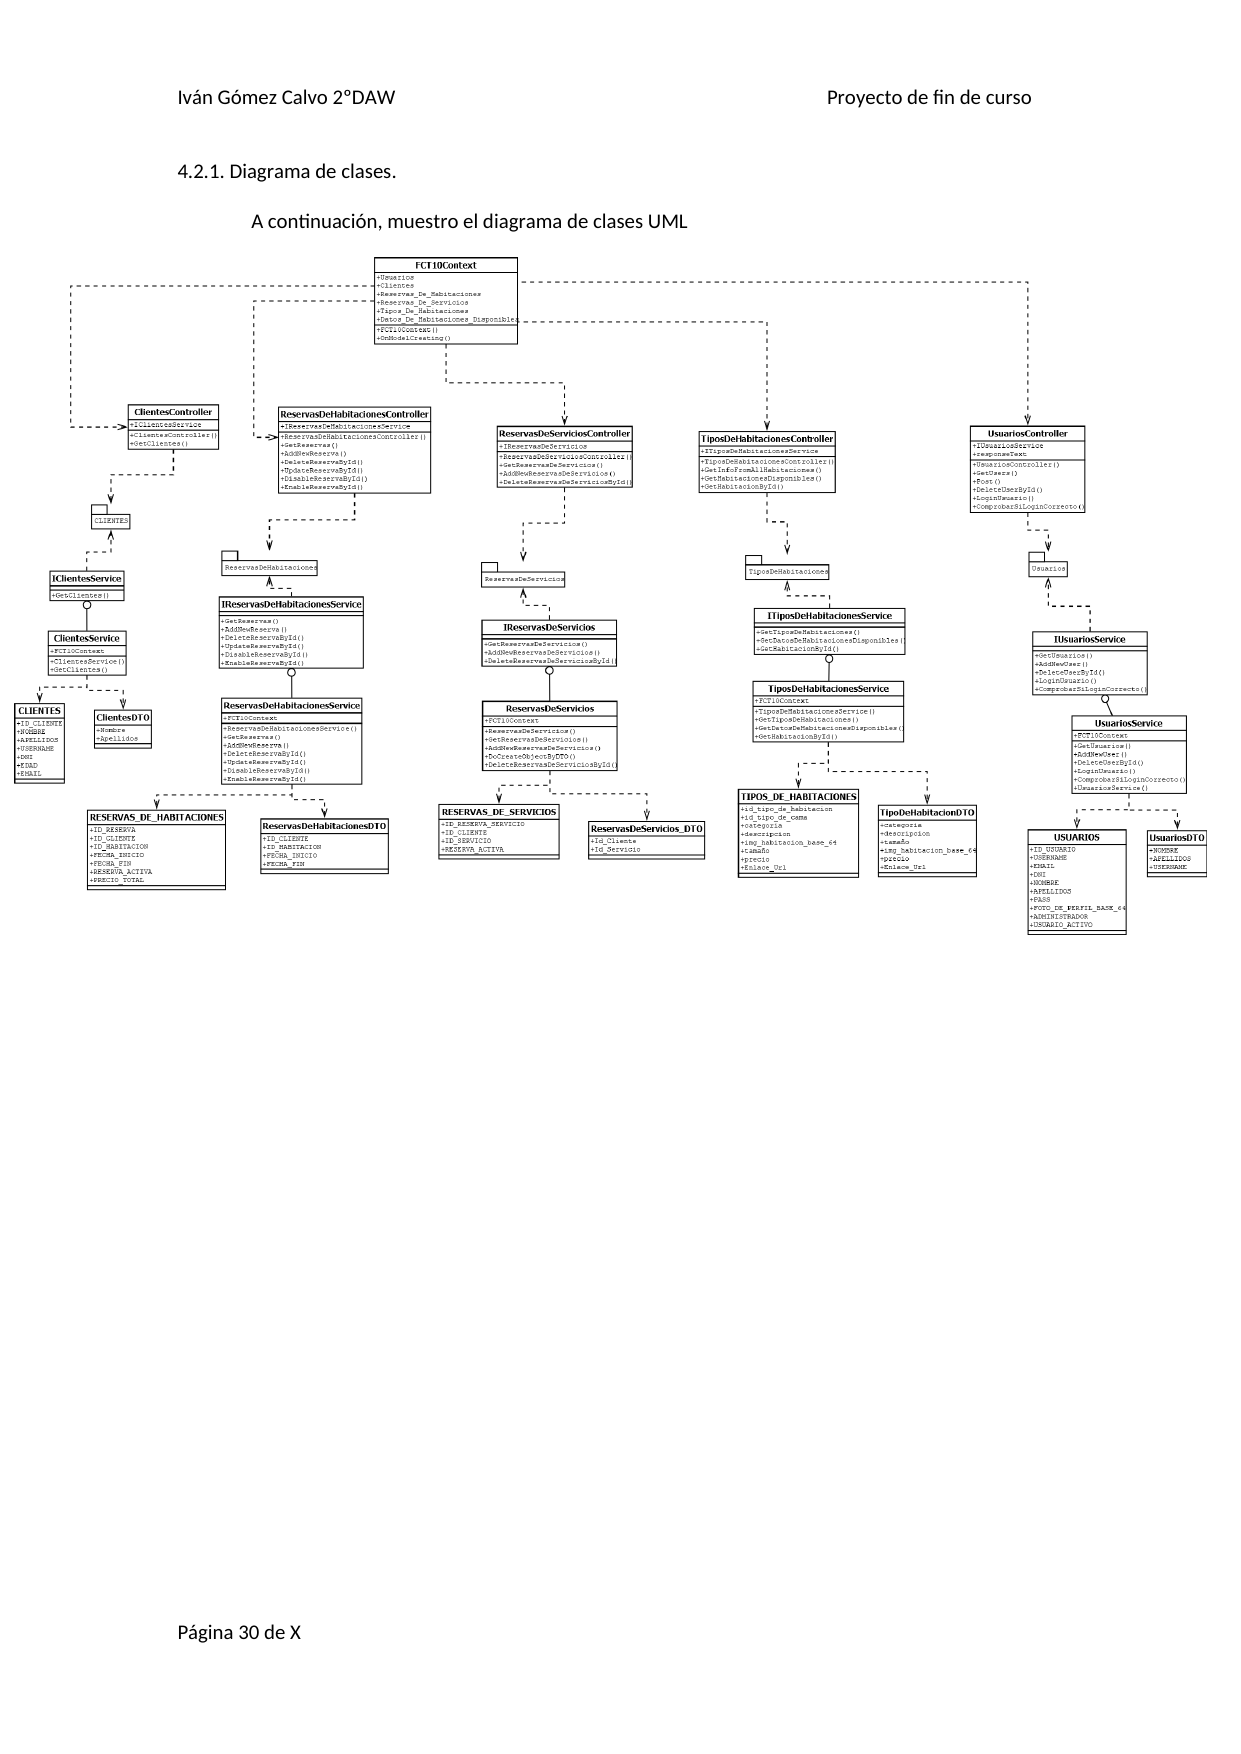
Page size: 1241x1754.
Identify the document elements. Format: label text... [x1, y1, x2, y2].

text A continuación, muestro el diagrama de clases UML [177, 208, 1063, 233]
text 4.2.1. Diagrama de clases. [177, 158, 1063, 183]
picture [14, 257, 1207, 935]
